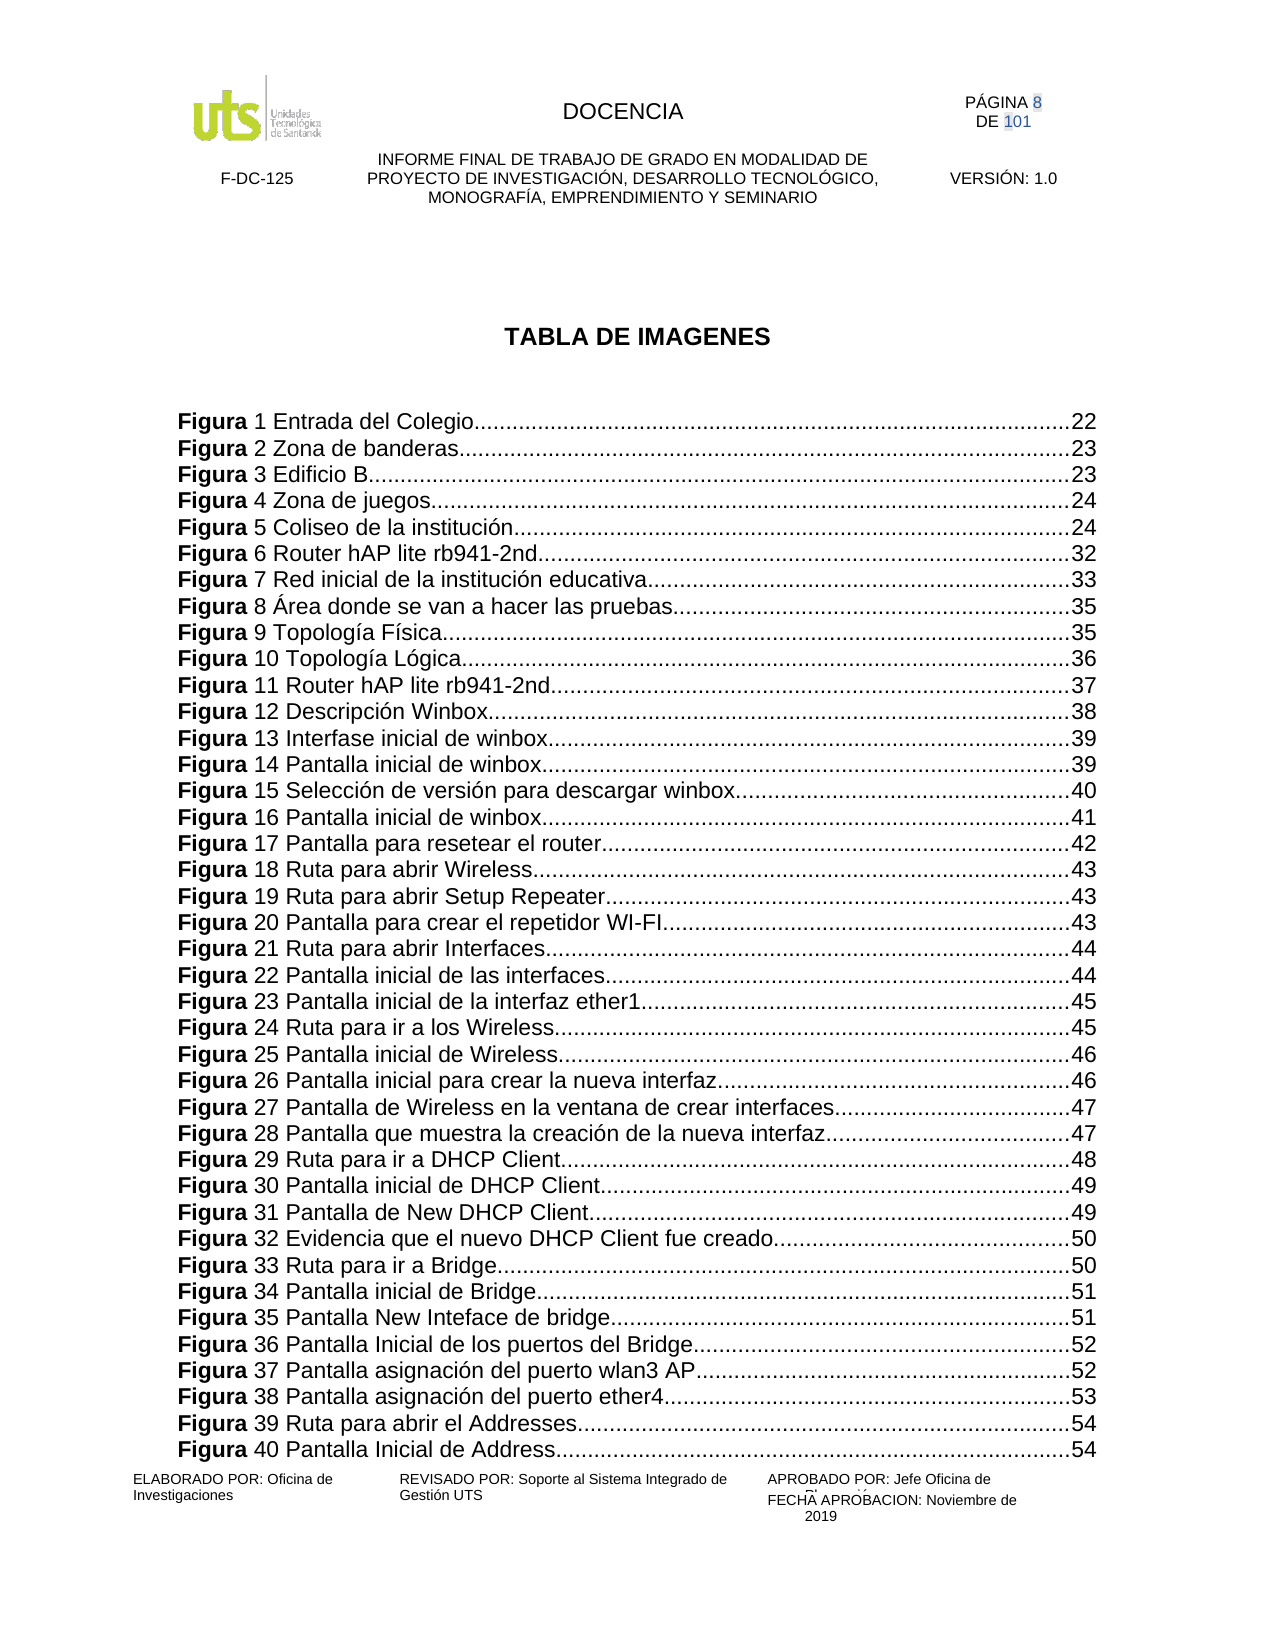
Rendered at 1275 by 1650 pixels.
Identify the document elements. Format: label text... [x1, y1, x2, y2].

text Figura 38 Pantalla asignación del puerto ether4. 53 [177, 1383, 1098, 1410]
text Figura 17 Pantalla para resetear el router. 42 [177, 830, 1098, 856]
text Figura 15 Selección de versión para descargar winbox 40 [177, 777, 1098, 803]
text Figura 6 Router hAP lite rb941-2nd 32 [177, 540, 1098, 566]
text Figura 30 Pantalla inicial de DHCP Client. 49 [177, 1172, 1098, 1199]
text Figura 29 Ruta para ir a DHCP Client. 48 [177, 1146, 1098, 1172]
text Figura 8 Área donde se van a hacer las pruebas 35 [177, 593, 1098, 619]
text Figura 32 Evidencia que el nuevo DHCP Client fue creado. 50 [177, 1225, 1098, 1252]
text Figura 31 Pantalla de New DHCP Client. 49 [177, 1199, 1098, 1225]
text Figura 36 Pantalla Inicial de los puertos del Bridge. 52 [177, 1331, 1098, 1357]
text TABLA DE IMAGENES [177, 322, 1098, 351]
text Figura 12 Descripción Winbox 38 [177, 698, 1098, 724]
text Figura 3 Edificio B 23 [177, 461, 1098, 487]
text Figura 19 Ruta para abrir Setup Repeater. 43 [177, 883, 1098, 909]
text Figura 9 Topología Física 35 [177, 619, 1098, 645]
text Figura 18 Ruta para abrir Wireless 43 [177, 856, 1098, 883]
text Figura 22 Pantalla inicial de las interfaces. 44 [177, 962, 1098, 988]
text Figura 20 Pantalla para crear el repetidor WI-FI. 43 [177, 909, 1098, 935]
text Figura 23 Pantalla inicial de la interfaz ether1 45 [177, 988, 1098, 1014]
text Figura 7 Red inicial de la institución educativa 33 [177, 566, 1098, 593]
text Figura 16 Pantalla inicial de winbox. 41 [177, 803, 1098, 830]
text Figura 26 Pantalla inicial para crear la nueva interfaz. 46 [177, 1067, 1098, 1093]
text Figura 27 Pantalla de Wireless en la ventana de crear interfaces. 47 [177, 1093, 1098, 1120]
text Figura 39 Ruta para abrir el Addresses. 54 [177, 1410, 1098, 1436]
text Figura 33 Ruta para ir a Bridge. 50 [177, 1252, 1098, 1278]
text Figura 4 Zona de juegos 24 [177, 487, 1098, 514]
text Figura 35 Pantalla New Inteface de bridge. 51 [177, 1304, 1098, 1331]
text Figura 13 Interfase inicial de winbox. 39 [177, 724, 1098, 751]
text Figura 1 Entrada del Colegio 22 [177, 408, 1098, 434]
text Figura 25 Pantalla inicial de Wireless. 46 [177, 1041, 1098, 1067]
text Figura 28 Pantalla que muestra la creación de la nueva interfaz. 47 [177, 1120, 1098, 1146]
text Figura 37 Pantalla asignación del puerto wlan3 AP. 52 [177, 1357, 1098, 1383]
text Figura 14 Pantalla inicial de winbox. 39 [177, 751, 1098, 777]
picture [192, 75, 321, 149]
text Figura 11 Router hAP lite rb941-2nd 37 [177, 672, 1098, 698]
text Figura 21 Ruta para abrir Interfaces. 44 [177, 935, 1098, 962]
text Figura 10 Topología Lógica 36 [177, 645, 1098, 672]
text Figura 2 Zona de banderas 23 [177, 434, 1098, 461]
text Figura 5 Coliseo de la institución 24 [177, 514, 1098, 540]
text Figura 34 Pantalla inicial de Bridge. 51 [177, 1278, 1098, 1304]
text Figura 40 Pantalla Inicial de Address. 54 [177, 1436, 1098, 1462]
text Figura 24 Ruta para ir a los Wireless. 45 [177, 1014, 1098, 1041]
